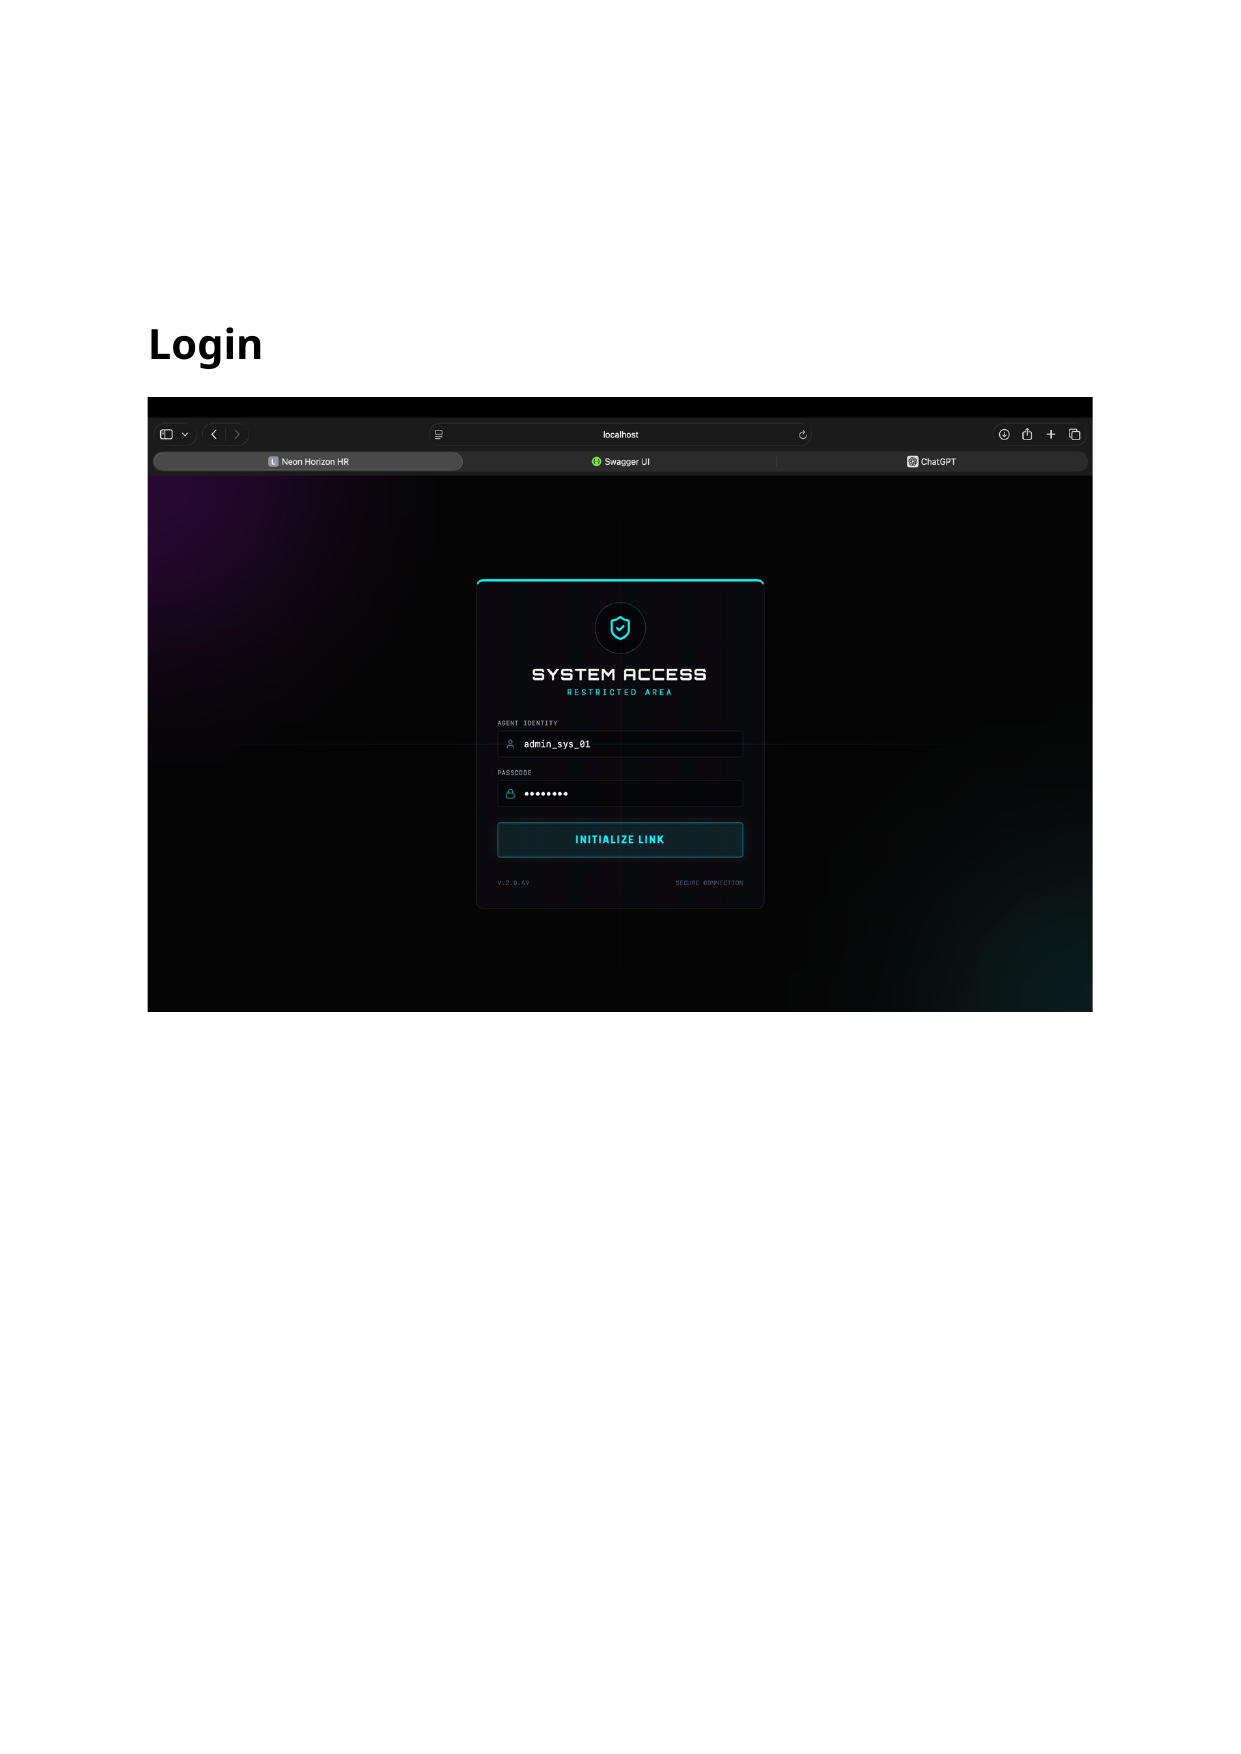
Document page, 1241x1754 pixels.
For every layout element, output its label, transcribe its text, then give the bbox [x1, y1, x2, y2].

picture [147, 397, 1093, 1012]
text Login [148, 315, 1093, 372]
